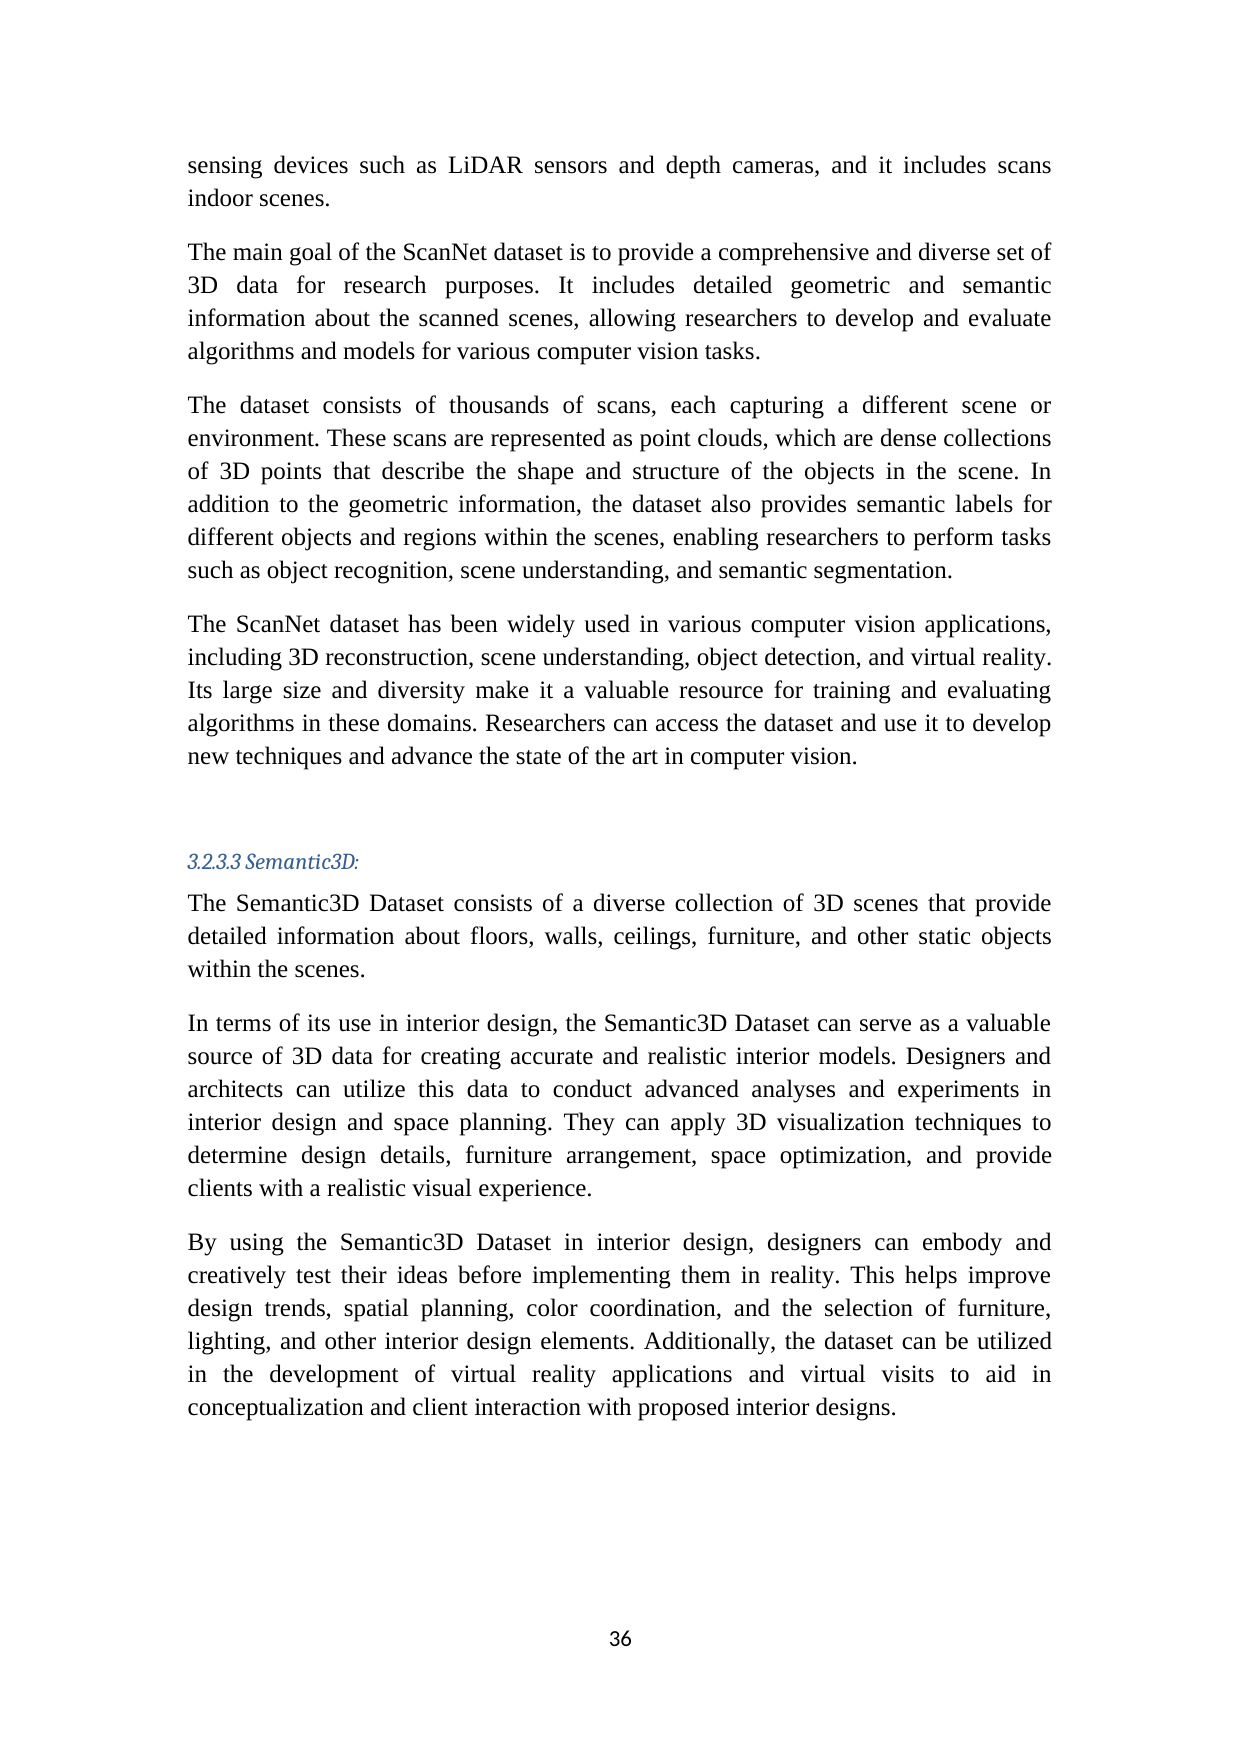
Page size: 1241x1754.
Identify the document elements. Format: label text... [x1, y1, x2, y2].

text In terms of its use in interior design, the Semantic3D Dataset can serve as a valuable source of 3D data for creating accurate and realistic interior models. Designers and architects can utilize this data to conduct advanced analyses and experiments in interior design and space planning. They can apply 3D visualization techniques to determine design details, furniture arrangement, space optimization, and provide clients with a realistic visual experience. [187, 1008, 1053, 1202]
text The dataset consists of thousands of scans, each capturing a different scene or environment. These scans are represented as point clouds, which are dense collections of 3D points that describe the shape and structure of the objects in the scene. In addition to the geometric information, the dataset also provides semantic labels for different objects and regions within the scenes, enabling researchers to perform tasks such as object recognition, scene understanding, and semantic segmentation. [187, 390, 1053, 584]
text The Semantic3D Dataset consists of a diverse collection of 3D scenes that provide detailed information about floors, walls, ceilings, furniture, and other static objects within the scenes. [187, 888, 1053, 983]
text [187, 150, 1053, 212]
text The main goal of the ScanNet dataset is to provide a comprehensive and diverse set of 3D data for research purposes. It includes detailed geometric and semantic information about the scanned scenes, allowing researchers to develop and evaluate algorithms and models for various computer vision tasks. [187, 237, 1053, 365]
subtitle 3.2.3.3 Semantic3D: [187, 848, 1053, 875]
text By using the Semantic3D Dataset in interior design, designers can embody and creatively test their ideas before implementing them in reality. This helps improve design trends, spatial planning, color coordination, and the selection of furniture, lighting, and other interior design elements. Additionally, the dataset can be utilized in the development of virtual reality applications and virtual visits to aid in conceptualization and client interaction with proposed interior designs. [187, 1227, 1053, 1421]
text The ScanNet dataset has been widely used in various computer vision applications, including 3D reconstruction, scene understanding, object detection, and virtual reality. Its large size and diversity make it a valuable resource for training and evaluating algorithms in these domains. Researchers can access the dataset and use it to develop new techniques and advance the state of the art in computer vision. [187, 609, 1053, 769]
